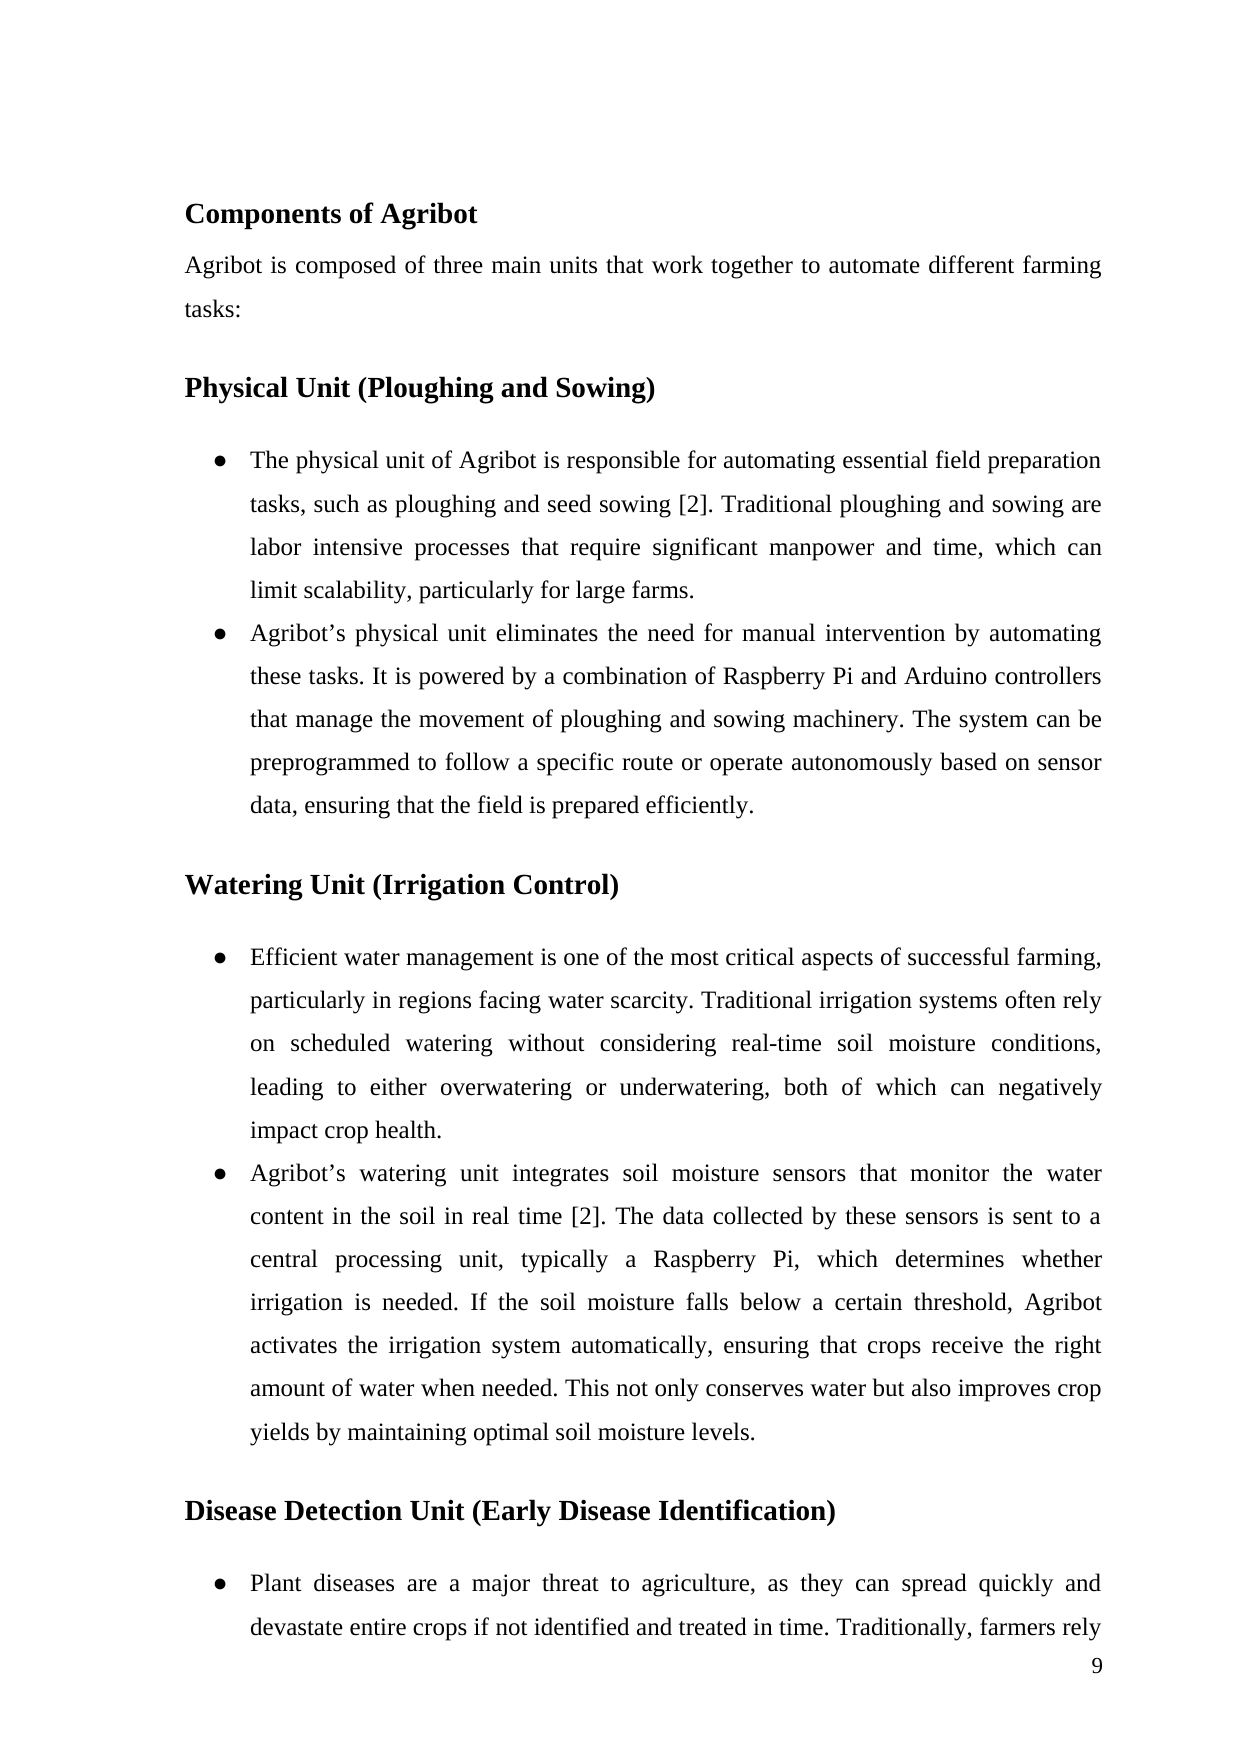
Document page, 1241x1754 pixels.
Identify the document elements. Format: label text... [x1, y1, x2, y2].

subtitle Components of Agribot [184, 196, 1103, 230]
subtitle Physical Unit (Ploughing and Sowing) [184, 370, 1103, 404]
list Agribot’s physical unit eliminates the need for manual intervention by automating these tasks. It is powered by a combination of Raspberry Pi and Arduino controllers that manage the movement of ploughing and sowing machinery. The system can be preprogrammed to follow a specific route or operate autonomously based on sensor data, ensuring that the field is prepared efficiently. [212, 618, 1103, 819]
list The physical unit of Agribot is responsible for automating essential field preparation tasks, such as ploughing and seed sowing [2]. Traditional ploughing and sowing are labor intensive processes that require significant manpower and time, which can limit scalability, particularly for large farms. [212, 446, 1103, 604]
subtitle Disease Detection Unit (Early Disease Identification) [184, 1493, 1103, 1527]
text Agribot is composed of three main units that work together to automate different farming tasks: [184, 251, 1103, 322]
subtitle Watering Unit (Irrigation Control) [184, 867, 1103, 901]
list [212, 1568, 1103, 1640]
list Agribot’s watering unit integrates soil moisture sensors that monitor the water content in the soil in real time [2]. The data collected by these sensors is sent to a central processing unit, typically a Raspberry Pi, which determines whether irrigation is needed. If the soil moisture falls below a certain threshold, Agribot activates the irrigation system automatically, ensuring that crops receive the right amount of water when needed. This not only conserves water but also improves crop yields by maintaining optimal soil moisture levels. [212, 1158, 1103, 1445]
list Efficient water management is one of the most critical aspects of successful farming, particularly in regions facing water scarcity. Traditional irrigation systems often rely on scheduled watering without considering real-time soil moisture conditions, leading to either overwatering or underwatering, both of which can negatively impact crop health. [212, 942, 1103, 1143]
